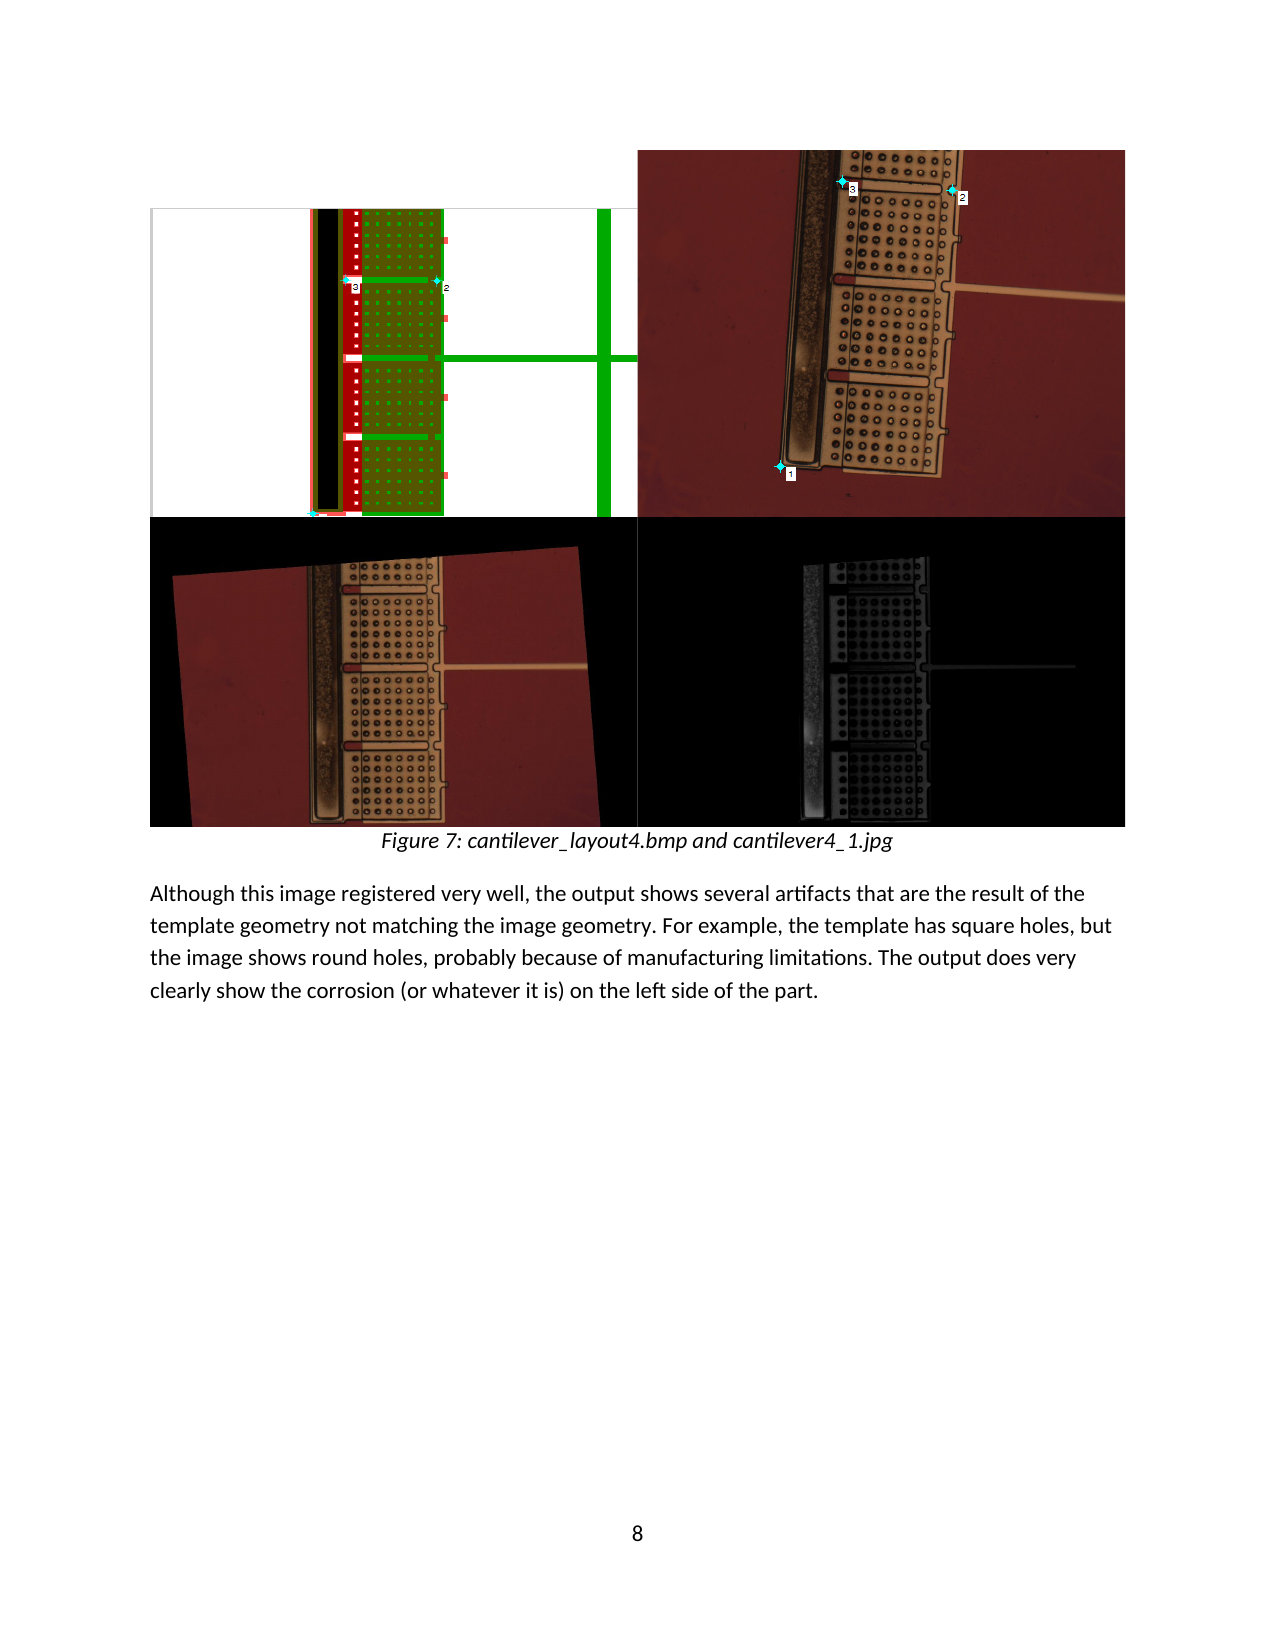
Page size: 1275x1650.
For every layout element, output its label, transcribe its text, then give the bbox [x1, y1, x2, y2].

picture [150, 150, 1125, 827]
text Although this image registered very well, the output shows several artifacts that are the result of the template geometry not matching the image geometry. For example, the template has square holes, but the image shows round holes, probably because of manufacturing limitations. The output does very clearly show the corrosion (or whatever it is) on the left side of the part. [150, 879, 1125, 1004]
text Figure 7: cantilever_layout4.bmp and cantilever4_1.jpg [150, 827, 1125, 854]
